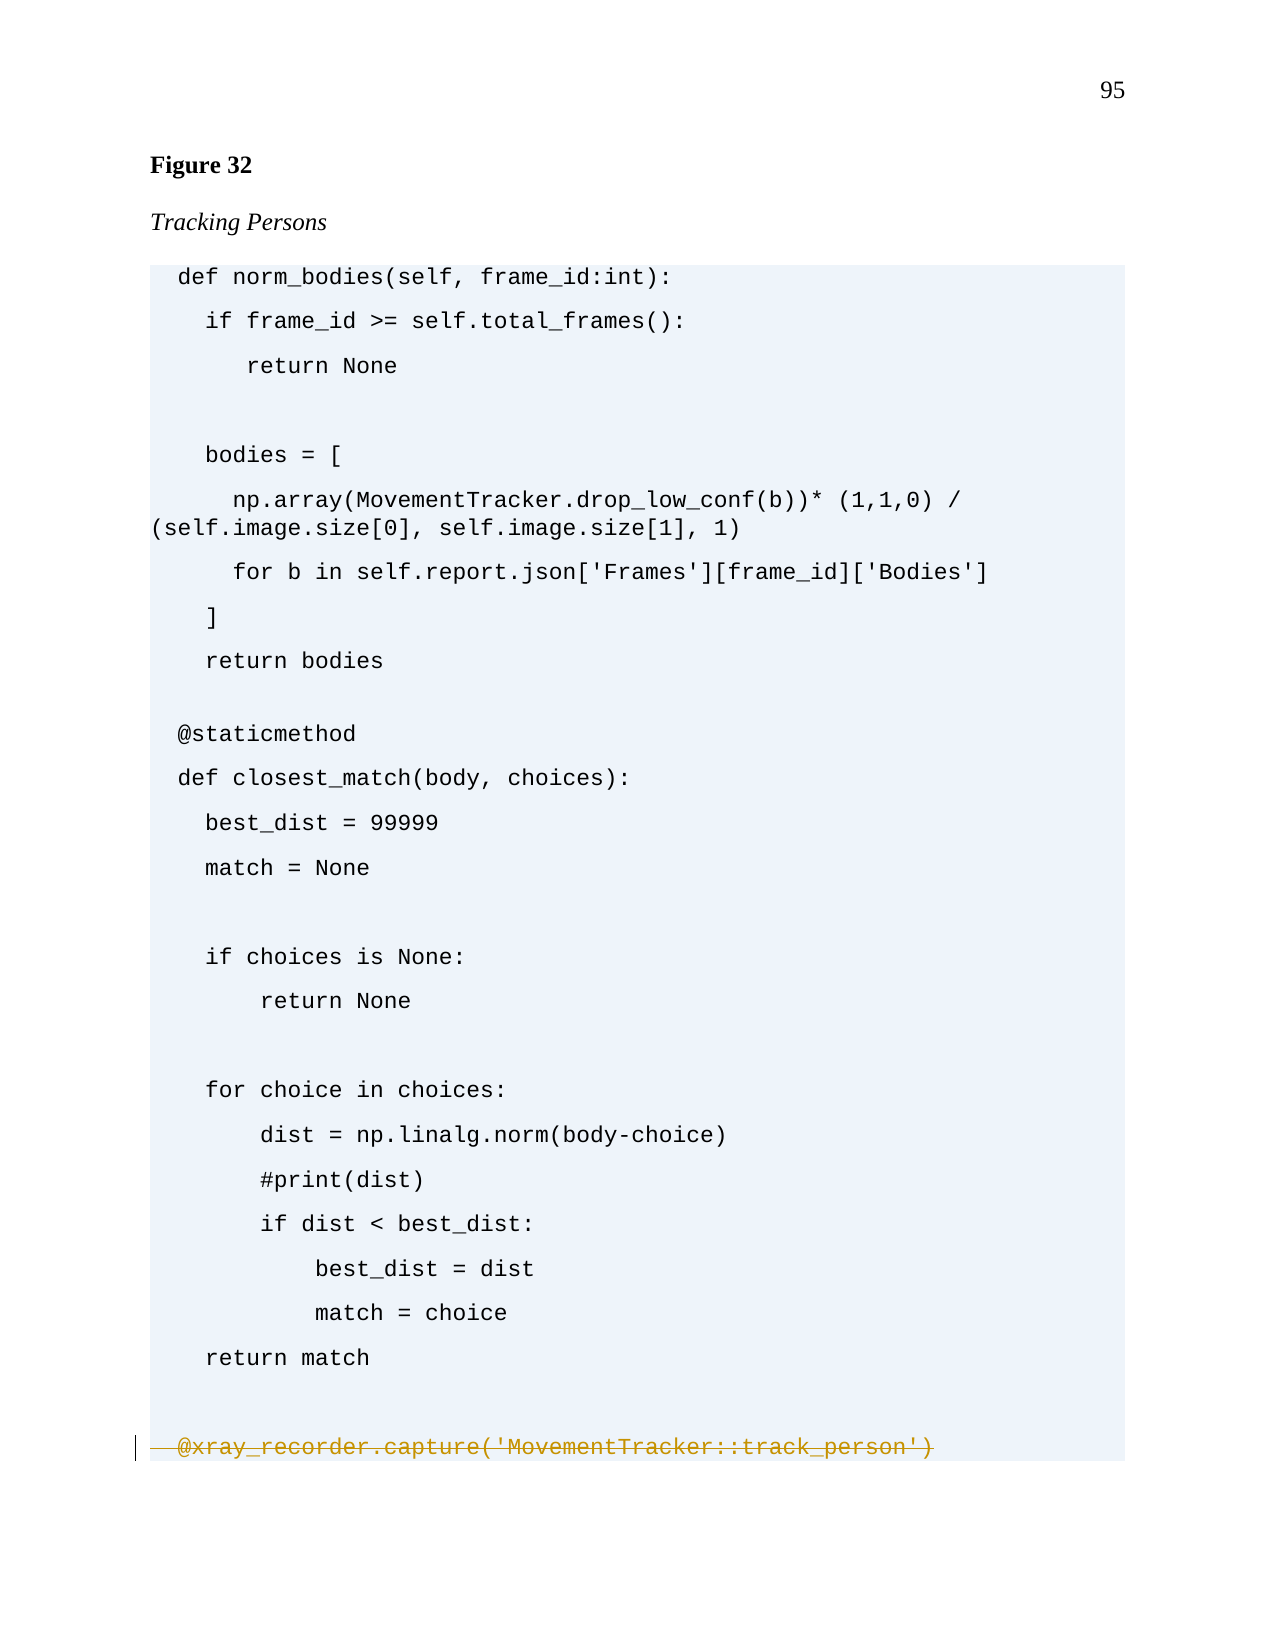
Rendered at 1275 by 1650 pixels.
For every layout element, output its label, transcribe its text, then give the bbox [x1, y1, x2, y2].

text Figure 32 Tracking Persons [150, 150, 1125, 236]
text dist = np.linalg.norm(body-choice) [150, 1123, 1125, 1149]
text return bodies [150, 649, 1125, 703]
text best_dist = 99999 [150, 811, 1125, 837]
text match = None [150, 856, 1125, 882]
text if frame_id >= self.total_frames(): [150, 309, 1125, 336]
text return None [150, 989, 1125, 1016]
text if dist < best_dist: [150, 1212, 1125, 1238]
text best_dist = dist [150, 1257, 1125, 1283]
text bodies = [ [150, 443, 1125, 469]
text if choices is None: [150, 945, 1125, 971]
text for b in self.report.json['Frames'][frame_id]['Bodies'] [150, 560, 1125, 586]
text return None [150, 354, 1125, 380]
text match = choice [150, 1302, 1125, 1328]
text np.array(MovementTracker.drop_low_conf(b))* (1,1,0) / (self.image.size[0], self.image.size[1], 1) [150, 488, 1125, 542]
text ] [150, 605, 1125, 631]
text for choice in choices: [150, 1079, 1125, 1105]
text def norm_bodies(self, frame_id:int): [150, 265, 1125, 291]
text def closest_match(body, choices): [150, 767, 1125, 793]
text return match [150, 1346, 1125, 1372]
text #print(dist) [150, 1168, 1125, 1194]
text @staticmethod [150, 722, 1125, 748]
